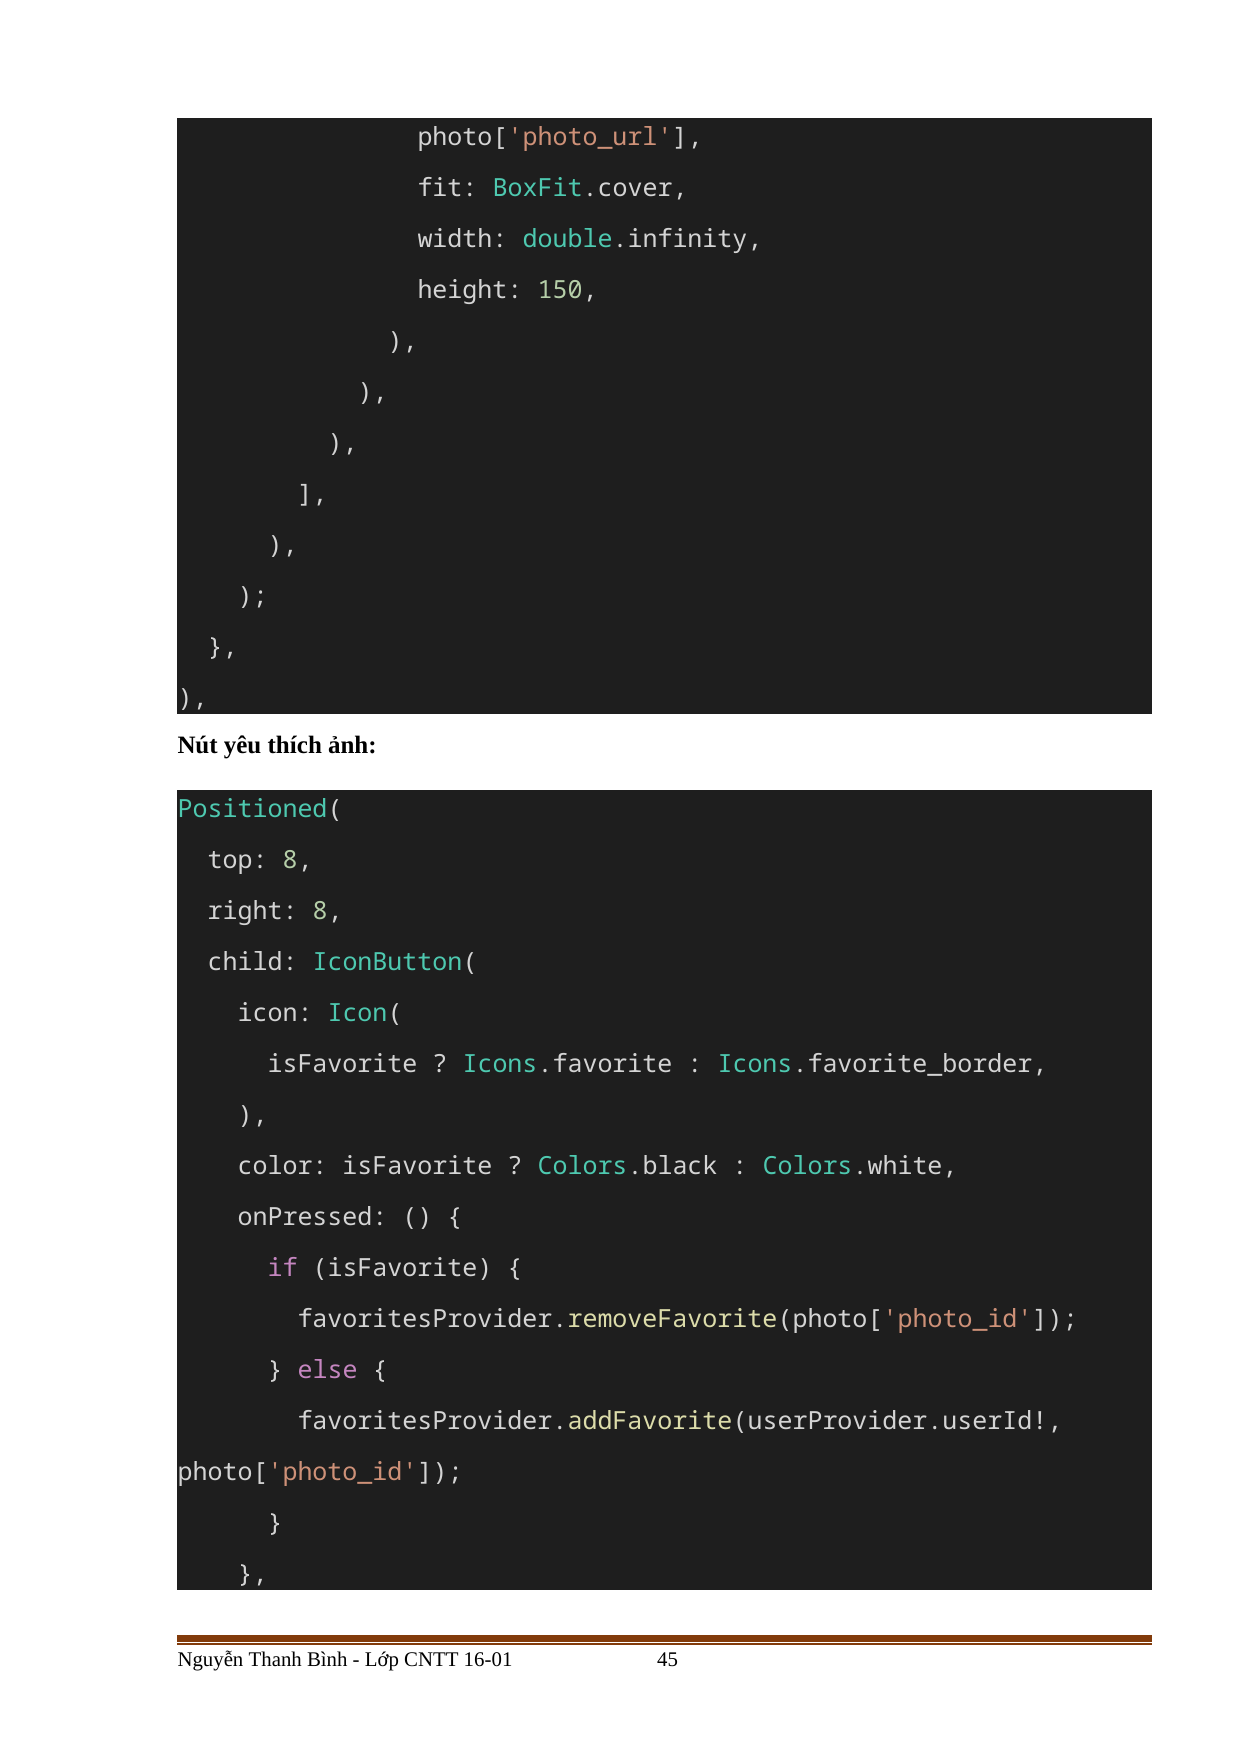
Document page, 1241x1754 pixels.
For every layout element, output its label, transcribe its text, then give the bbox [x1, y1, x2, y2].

text top: 8, [177, 841, 1152, 876]
text right: 8, [177, 892, 1152, 927]
text isFavorite ? Icons.favorite : Icons.favorite_border, [177, 1046, 1152, 1080]
text if (isFavorite) { [177, 1250, 1152, 1284]
text color: isFavorite ? Colors.black : Colors.white, [177, 1148, 1152, 1182]
text ), [177, 526, 1152, 561]
text } else { [177, 1352, 1152, 1386]
text ), [177, 424, 1152, 458]
text fit: BoxFit.cover, [177, 169, 1152, 203]
text onPressed: () { [177, 1199, 1152, 1233]
text width: double.infinity, [177, 220, 1152, 254]
text ); [177, 577, 1152, 612]
text photo['photo_url'], [177, 118, 1152, 152]
text ), [177, 322, 1152, 356]
text icon: Icon( [177, 994, 1152, 1029]
text }, [177, 1556, 1152, 1590]
text ), [177, 679, 1152, 714]
text favoritesProvider.removeFavorite(photo['photo_id']); [177, 1301, 1152, 1335]
text ], [177, 475, 1152, 509]
text ), [177, 373, 1152, 407]
text }, [177, 628, 1152, 663]
text Positioned( [177, 790, 1152, 824]
text height: 150, [177, 271, 1152, 305]
text } [177, 1505, 1152, 1539]
text child: IconButton( [177, 943, 1152, 978]
text favoritesProvider.addFavorite(userProvider.userId!, photo['photo_id']); [177, 1403, 1152, 1488]
text ), [177, 1097, 1152, 1131]
text Nút yêu thích ảnh: [177, 731, 1152, 759]
